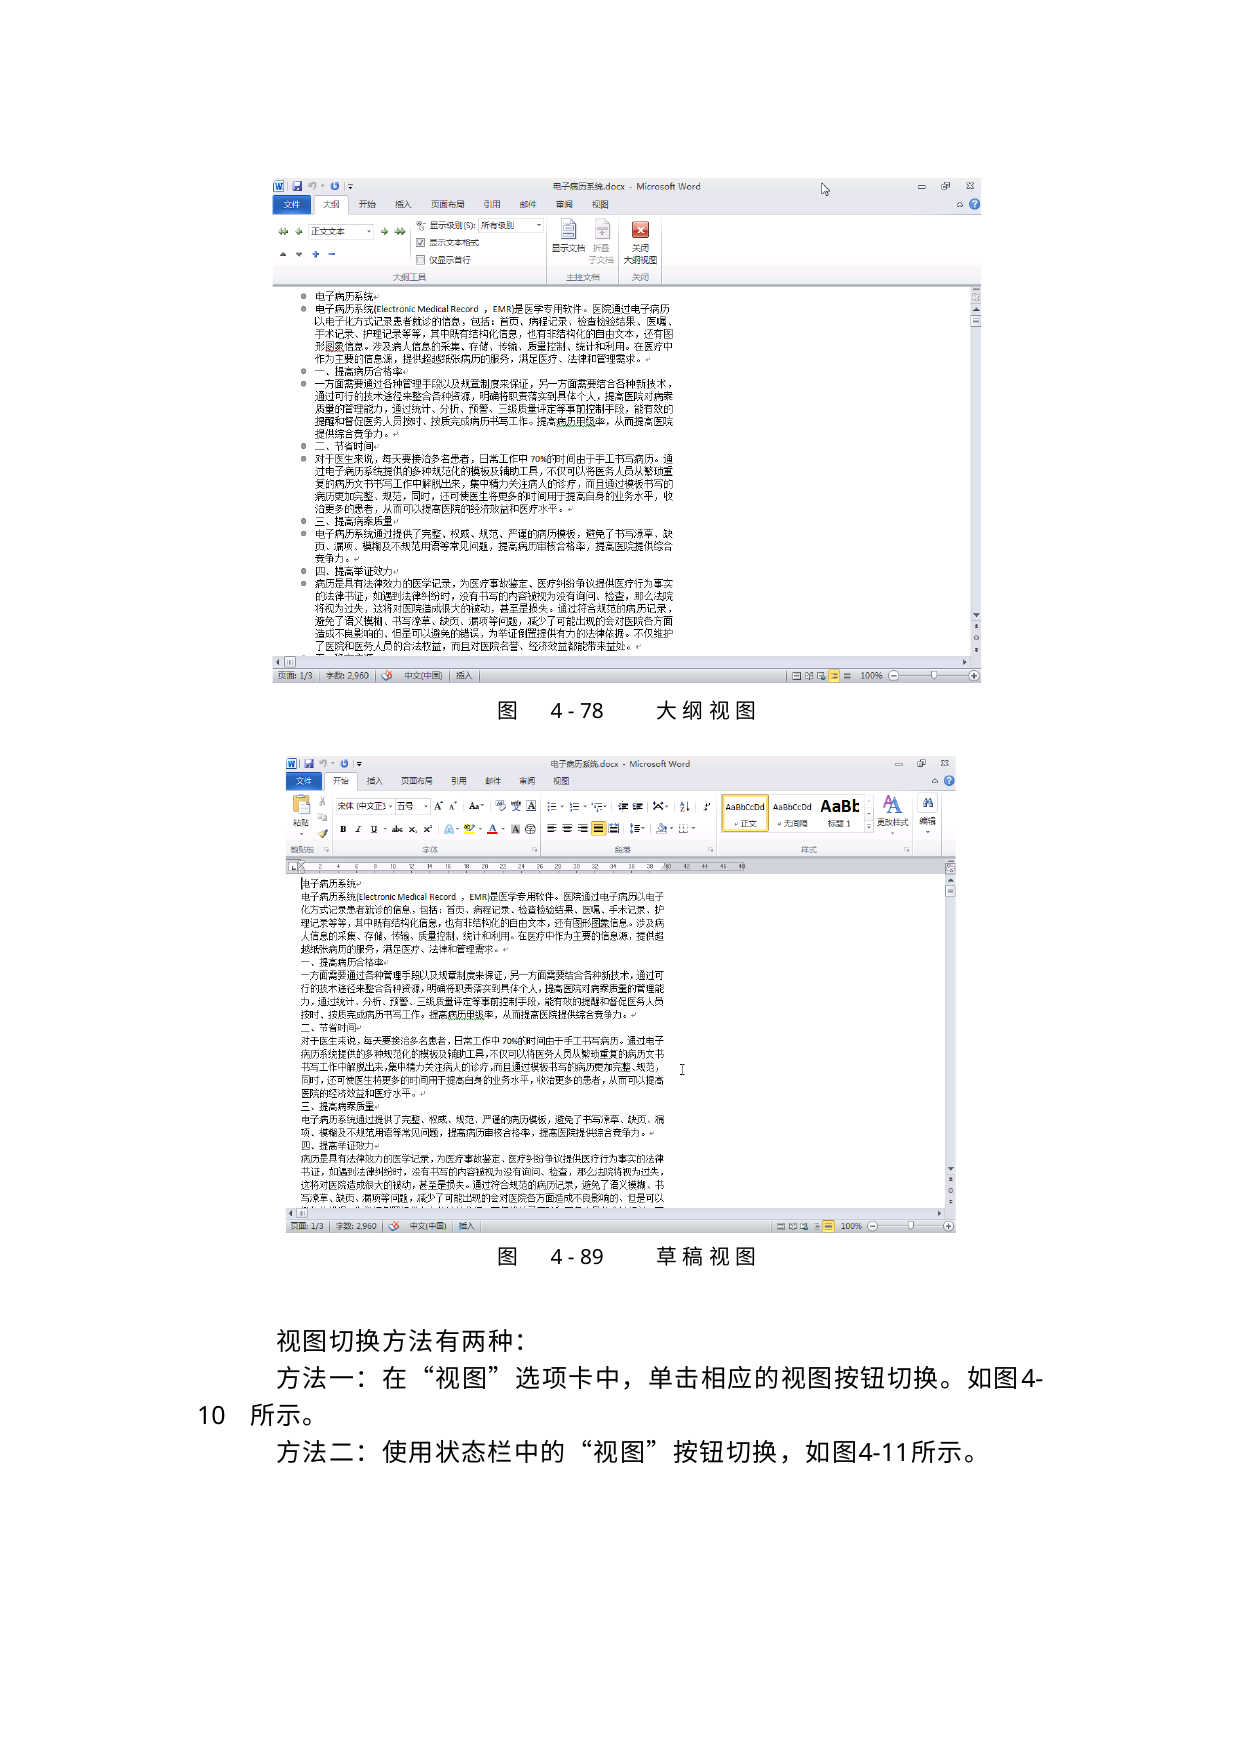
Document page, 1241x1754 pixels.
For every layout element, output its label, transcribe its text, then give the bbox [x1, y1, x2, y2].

text 视图切换方法有两种： [197, 1321, 1043, 1358]
picture [272, 178, 982, 683]
table_header 图 4 - 大纲视图 [186, 170, 1074, 753]
table_cell 图 4 - 草稿视图 [186, 753, 1074, 1283]
picture [285, 756, 956, 1233]
text 方法二：使用状态栏中的“视图”按钮切换，如图4-11所示。 [197, 1432, 1043, 1469]
text 方法一：在“视图”选项卡中，单击相应的视图按钮切换。如图4-10所示。 [197, 1358, 1043, 1432]
